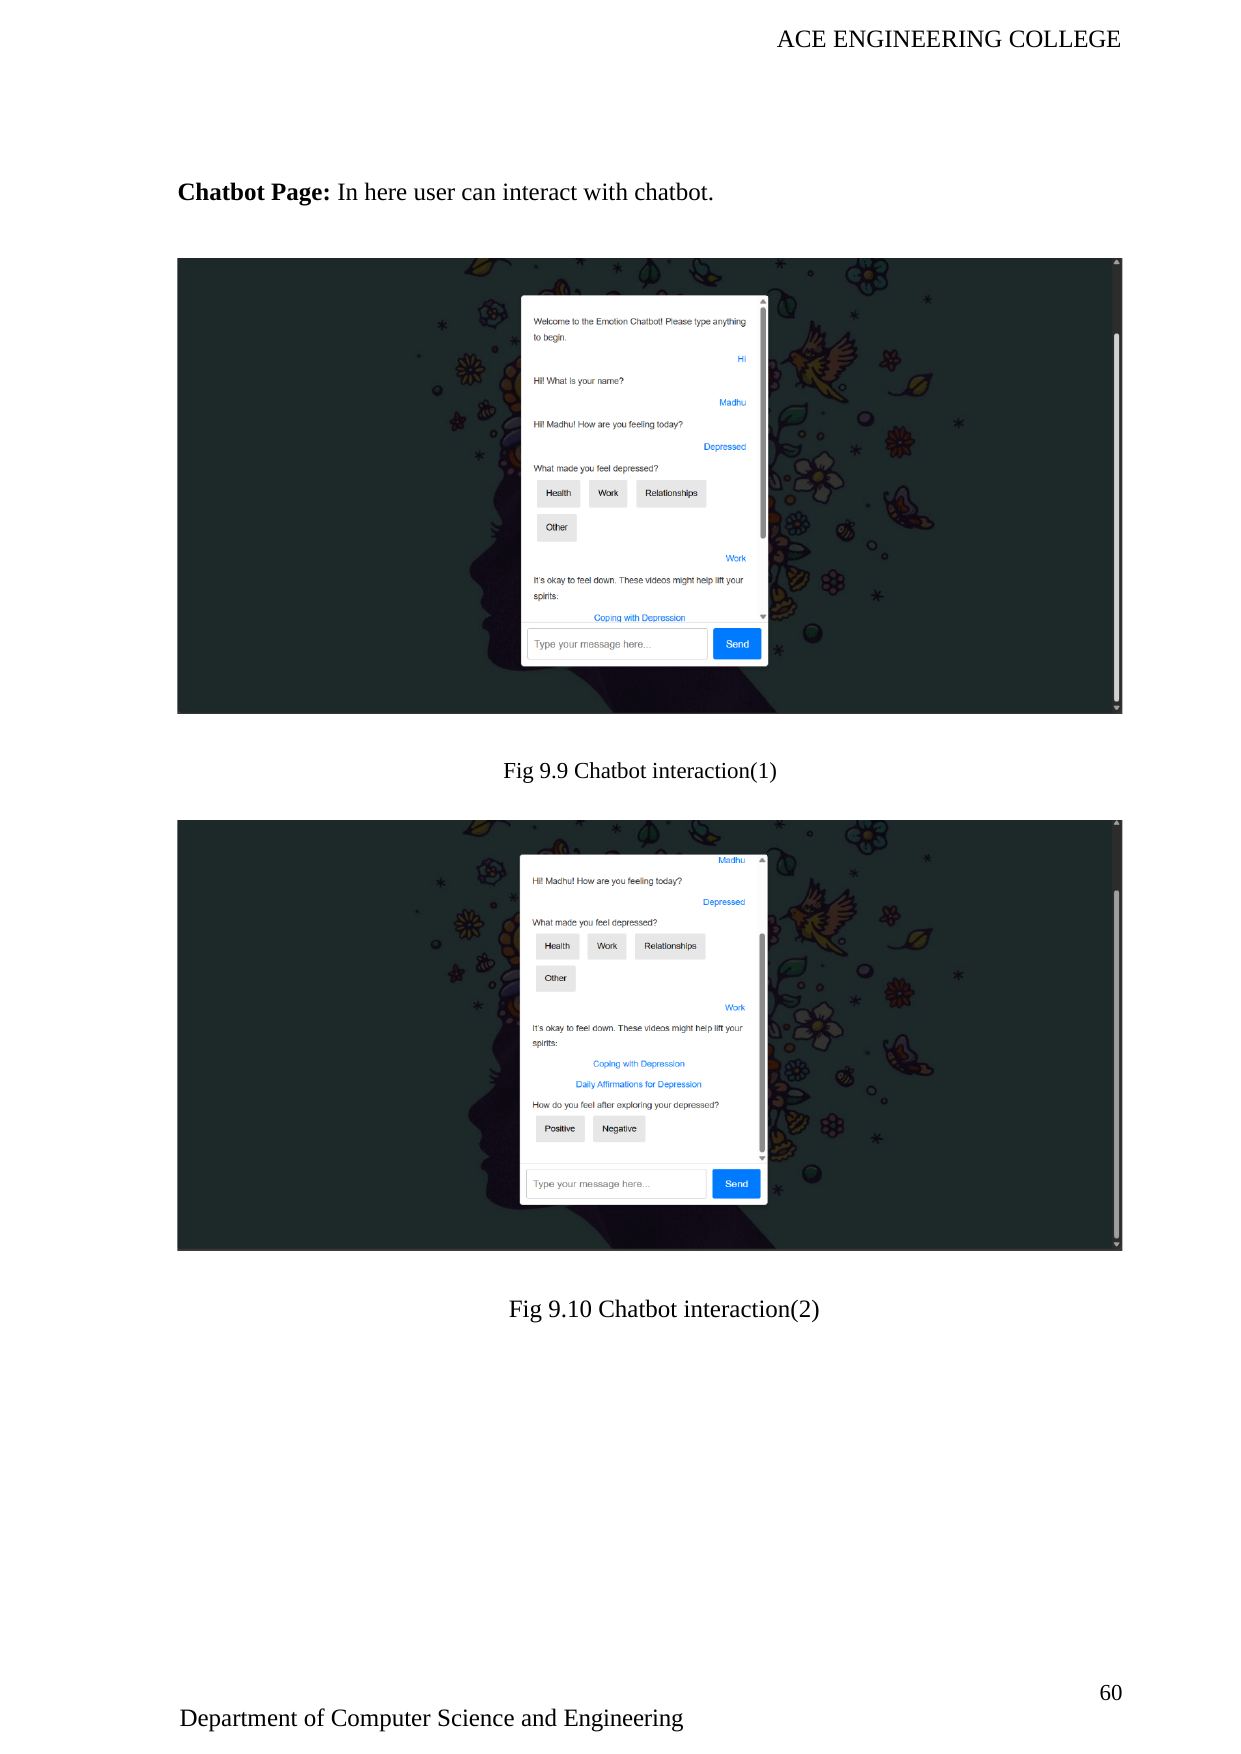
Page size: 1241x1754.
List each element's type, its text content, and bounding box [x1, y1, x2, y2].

text Chatbot Page: In here user can interact with chatbot. [177, 177, 1122, 206]
picture [177, 258, 1123, 714]
subtitle Fig 9.10 Chatbot interaction(2) [177, 1294, 951, 1323]
subtitle Fig 9.9 Chatbot interaction(1) [177, 757, 951, 783]
picture [177, 820, 1123, 1251]
